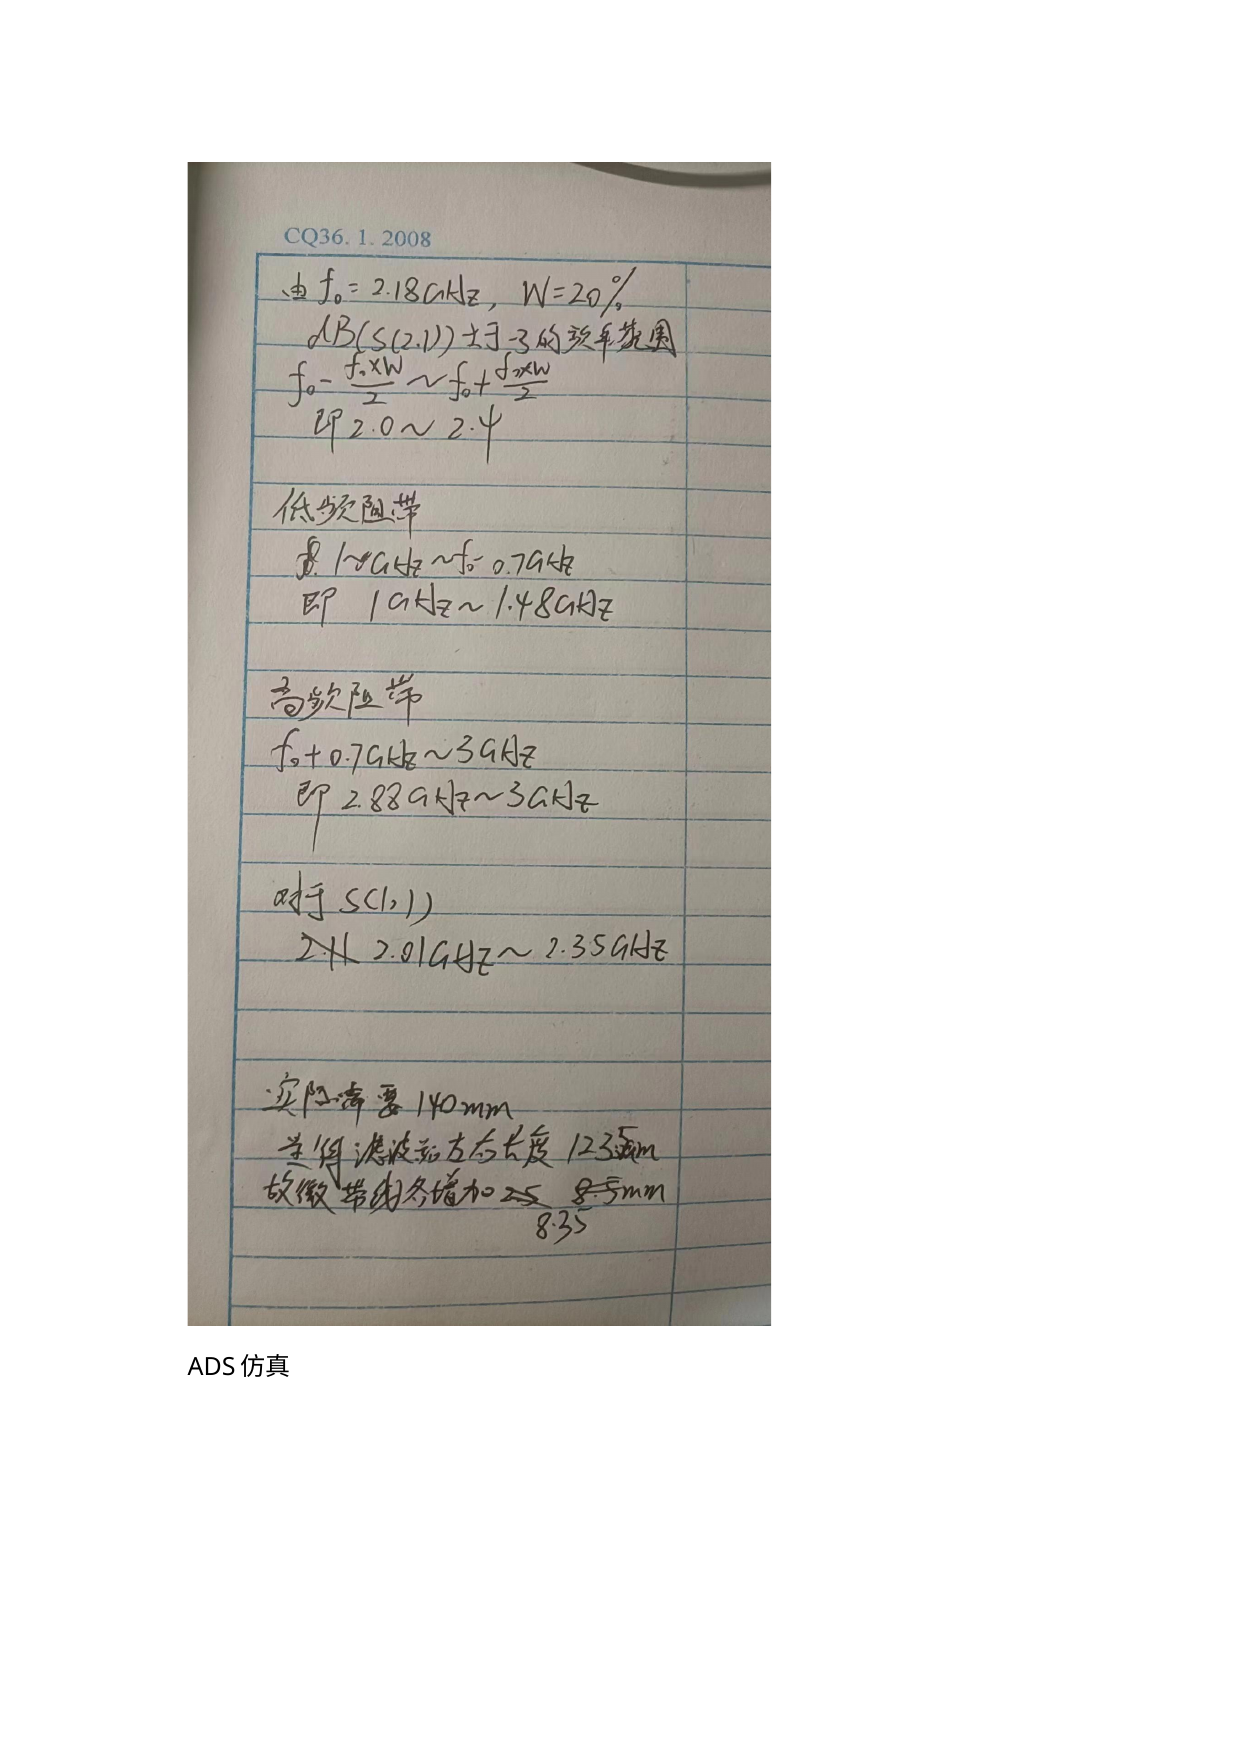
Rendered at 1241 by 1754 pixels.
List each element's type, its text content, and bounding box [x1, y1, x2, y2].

text ADS仿真 [187, 1332, 1053, 1397]
picture [187, 162, 772, 1326]
